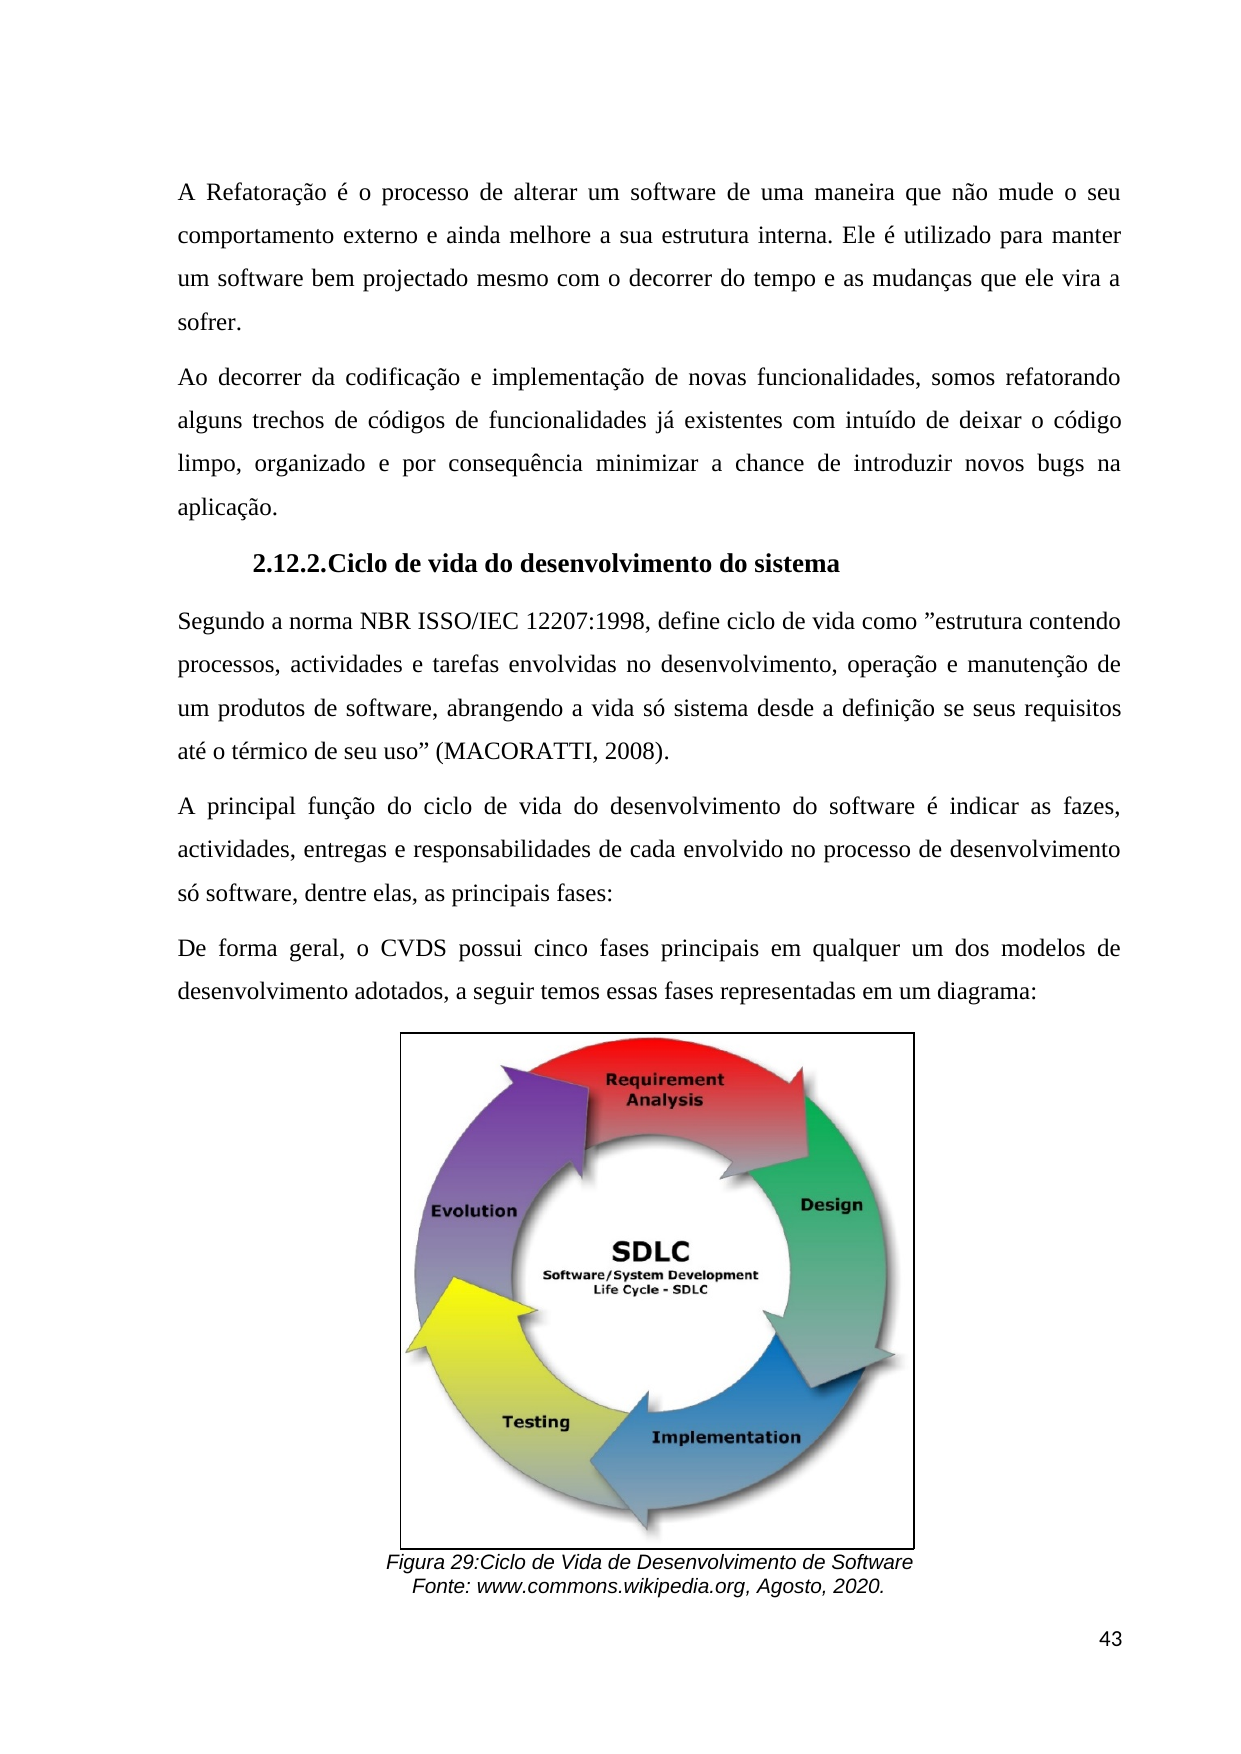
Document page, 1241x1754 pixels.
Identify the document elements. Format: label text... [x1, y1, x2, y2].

text A Refatoração é o processo de alterar um software de uma maneira que não mude o seu comportamento externo e ainda melhore a sua estrutura interna. Ele é utilizado para manter um software bem projectado mesmo com o decorrer do tempo e as mudanças que ele vira a sofrer. [177, 177, 1122, 335]
text Ao decorrer da codificação e implementação de novas funcionalidades, somos refatorando alguns trechos de códigos de funcionalidades já existentes com intuído de deixar o código limpo, organizado e por consequência minimizar a chance de introduzir novos bugs na aplicação. [177, 362, 1122, 520]
text Segundo a norma NBR ISSO/IEC 12207:1998, define ciclo de vida como ”estrutura contendo processos, actividades e tarefas envolvidas no desenvolvimento, operação e manutenção de um produtos de software, abrangendo a vida só sistema desde a definição se seus requisitos até o térmico de seu uso”. [177, 606, 1122, 764]
text Fonte: www.commons.wikipedia.org, Agosto, 2020. [177, 1573, 1122, 1597]
text Ciclo de vida do desenvolvimento do sistema [252, 547, 1122, 578]
picture [401, 1034, 913, 1548]
text Figura 29:Ciclo de Vida de Desenvolvimento de Software [177, 1549, 1122, 1573]
text De forma geral, o CVDS possui cinco fases principais em qualquer um dos modelos de desenvolvimento adotados, a seguir temos essas fases representadas em um diagrama: [177, 933, 1122, 1005]
text A principal função do ciclo de vida do desenvolvimento do software é indicar as fazes, actividades, entregas e responsabilidades de cada envolvido no processo de desenvolvimento só software, dentre elas, as principais fases: [177, 791, 1122, 906]
